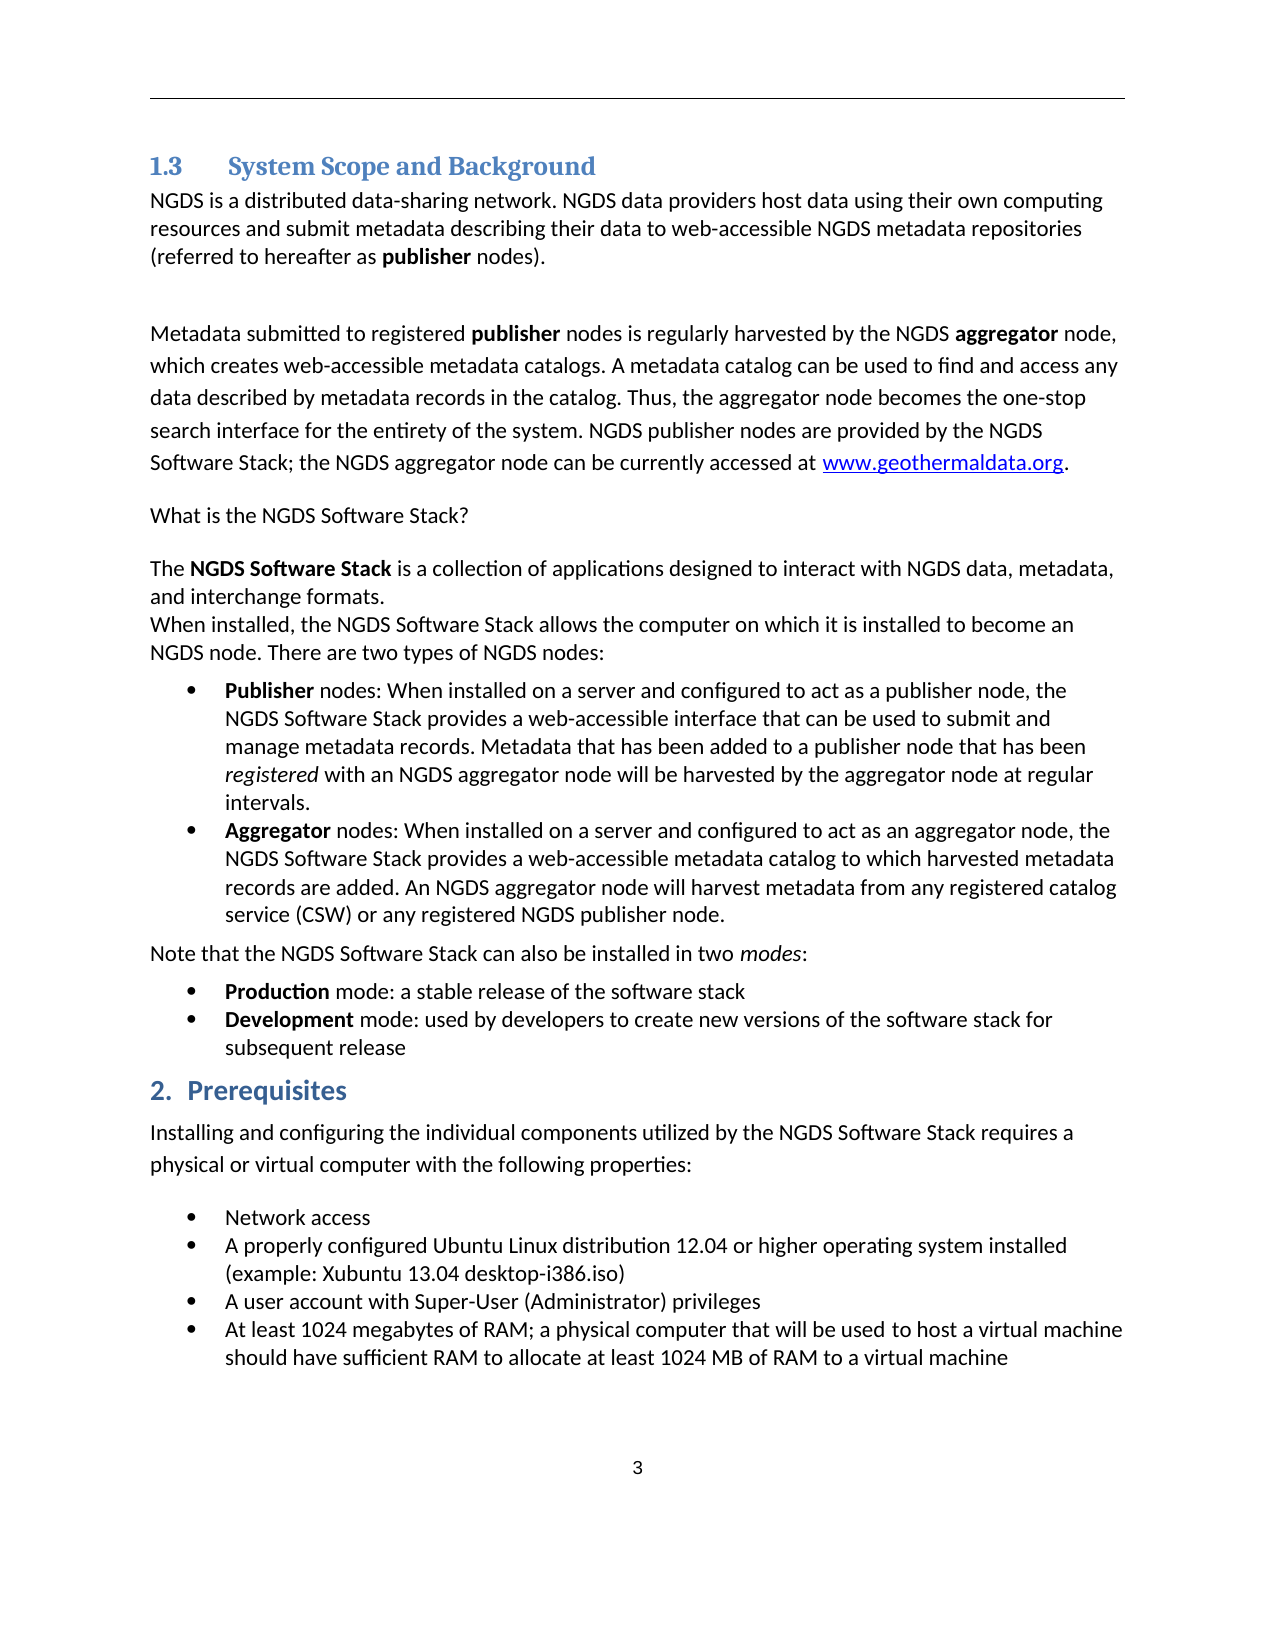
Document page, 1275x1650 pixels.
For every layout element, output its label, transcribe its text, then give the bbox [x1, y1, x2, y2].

list At least 1024 megabytes of RAM; a physical computer that will be used to host a virtual machine should have sufficient RAM to allocate at least 1024 MB of RAM to a virtual machine [187, 1315, 1125, 1371]
list Aggregator nodes: When installed on a server and configured to act as an aggregator node, the NGDS Software Stack provides a web-accessible metadata catalog to which harvested metadata records are added. An NGDS aggregator node will harvest metadata from any registered catalog service (CSW) or any registered NGDS publisher node. [187, 817, 1125, 929]
text Metadata submitted to registered publisher nodes is regularly harvested by the NGDS aggregator node, which creates web-accessible metadata catalogs. A metadata catalog can be used to find and access any data described by metadata records in the catalog. Thus, the aggregator node becomes the one-stop search interface for the entirety of the system. NGDS publisher nodes are provided by the NGDS Software Stack; the NGDS aggregator node can be currently accessed at www.geothermaldata.org. [150, 319, 1125, 476]
list A properly configured Ubuntu Linux distribution 12.04 or higher operating system installed (example: Xubuntu 13.04 desktop-i386.iso) [187, 1231, 1125, 1287]
list Network access [187, 1203, 1125, 1231]
text When installed, the NGDS Software Stack allows the computer on which it is installed to become an NGDS node. There are two types of NGDS nodes: [150, 610, 1125, 666]
subtitle Prerequisites [150, 1072, 1125, 1108]
list Production mode: a stable release of the software stack [187, 977, 1125, 1006]
text Note that the NGDS Software Stack can also be installed in two modes: [150, 939, 1125, 967]
list A user account with Super-User (Administrator) privileges [187, 1287, 1125, 1315]
text What is the NGDS Software Stack? [150, 501, 1125, 529]
text Installing and configuring the individual components utilized by the NGDS Software Stack requires a physical or virtual computer with the following properties: [150, 1118, 1125, 1178]
text NGDS is a distributed data-sharing network. NGDS data providers host data using their own computing resources and submit metadata describing their data to web-accessible NGDS metadata repositories (referred to hereafter as publisher nodes). [150, 186, 1125, 270]
list Development mode: used by developers to create new versions of the software stack for subsequent release [187, 1006, 1125, 1062]
subtitle System Scope and Background [150, 151, 1125, 182]
list Publisher nodes: When installed on a server and configured to act as a publisher node, the NGDS Software Stack provides a web-accessible interface that can be used to submit and manage metadata records. Metadata that has been added to a publisher node that has been registered with an NGDS aggregator node will be harvested by the aggregator node at regular intervals. [187, 676, 1125, 817]
text The NGDS Software Stack is a collection of applications designed to interact with NGDS data, metadata, and interchange formats. [150, 554, 1125, 610]
